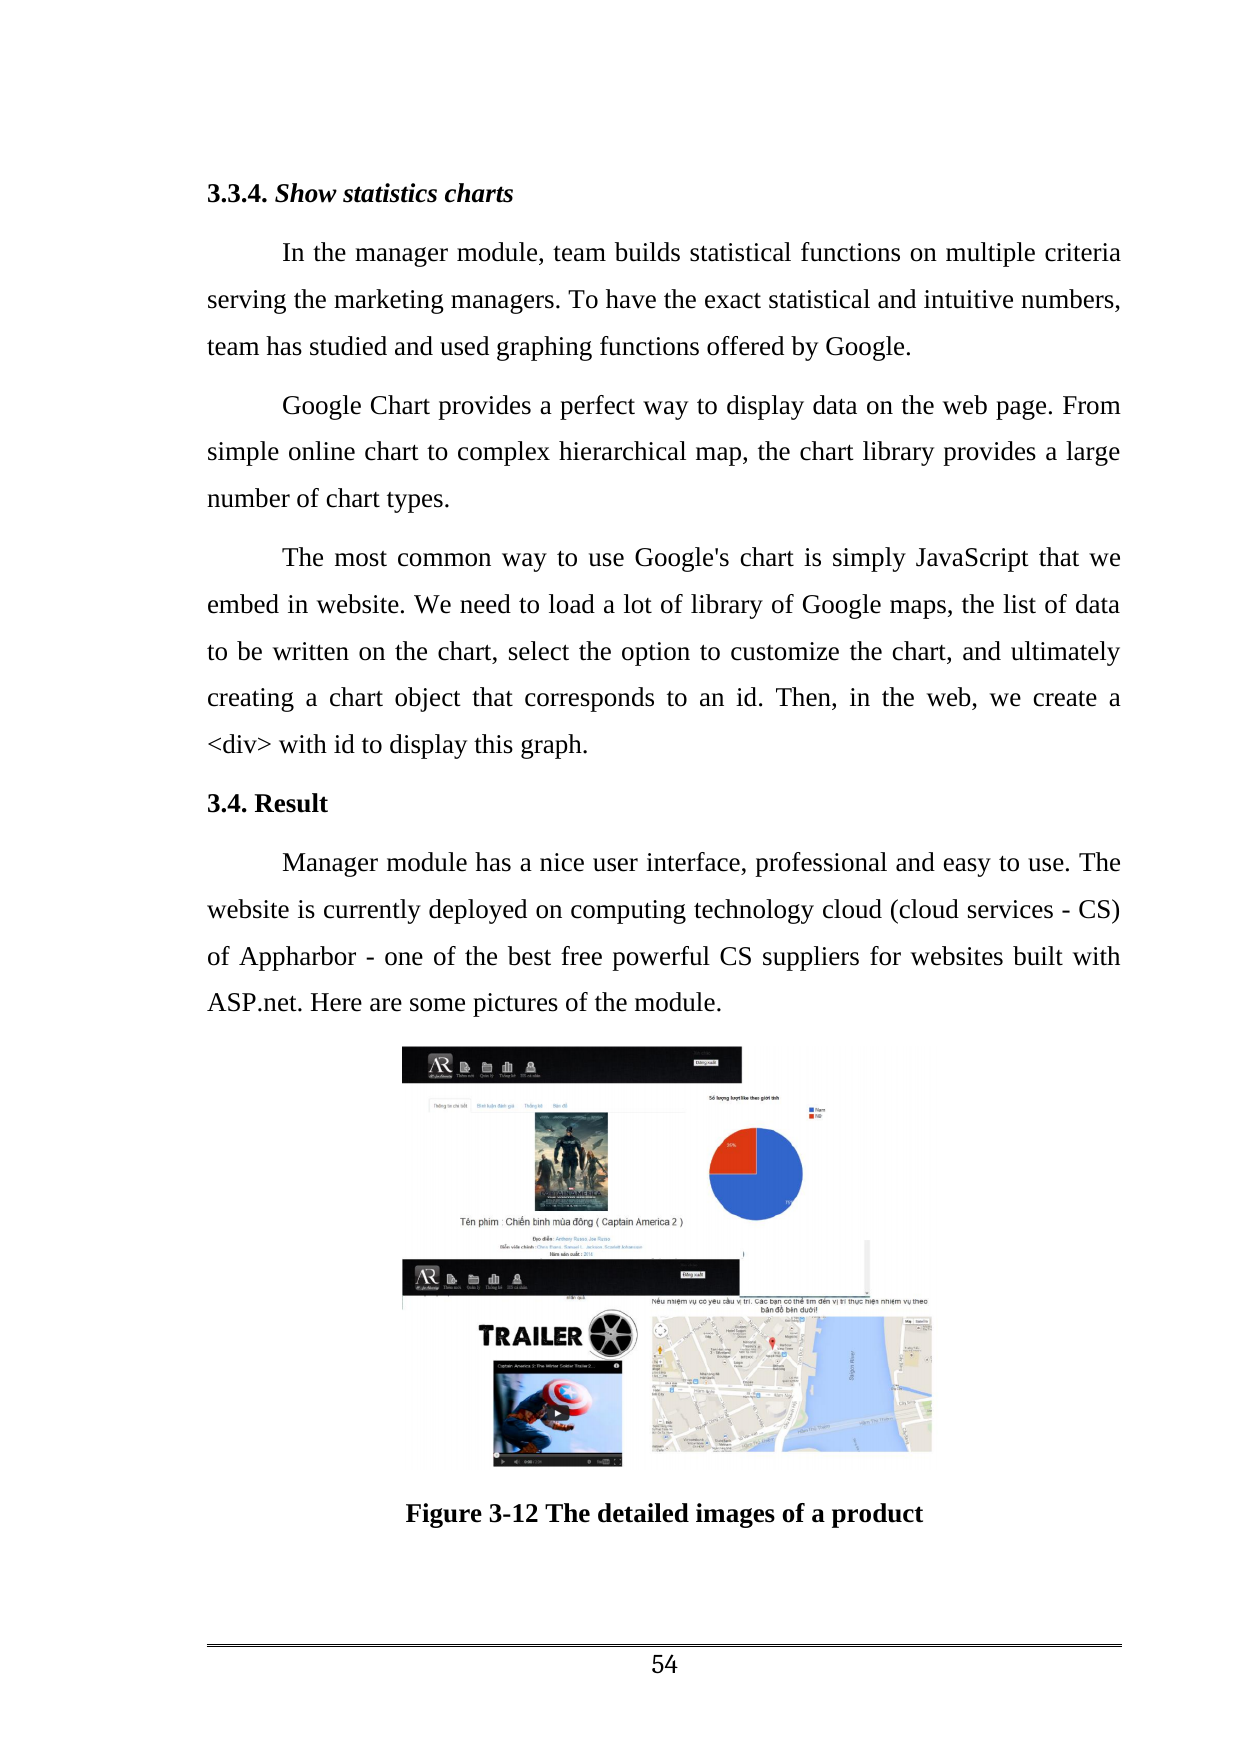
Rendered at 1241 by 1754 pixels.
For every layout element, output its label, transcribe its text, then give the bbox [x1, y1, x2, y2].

text Figure 3-12 The detailed images of a product [207, 1497, 1122, 1529]
text Manager module has a nice user interface, professional and easy to use. The website is currently deployed on computing technology cloud (cloud services - CS) of Appharbor - one of the best free powerful CS suppliers for websites built with ASP.net. Here are some pictures of the module. [207, 846, 1122, 1017]
text 3.3.4. Show statistics charts [207, 177, 1122, 208]
text The most common way to use Google's chart is simply JavaScript that we embed in website. We need to load a lot of library of Google maps, the list of data to be written on the chart, select the option to customize the chart, and ultimately creating a chart object that corresponds to an id. Then, in the web, we create a <div> with id to display this graph. [207, 541, 1122, 759]
text Google Chart provides a perfect way to display data on the web page. From simple online chart to complex hierarchical map, the chart library provides a large number of chart types. [207, 389, 1122, 513]
picture [384, 1045, 945, 1470]
text In the manager module, team builds statistical functions on multiple criteria serving the marketing managers. To have the exact statistical and intuitive numbers, team has studied and used graphing functions offered by Google. [207, 236, 1122, 361]
text 3.4. Result [207, 787, 1122, 818]
